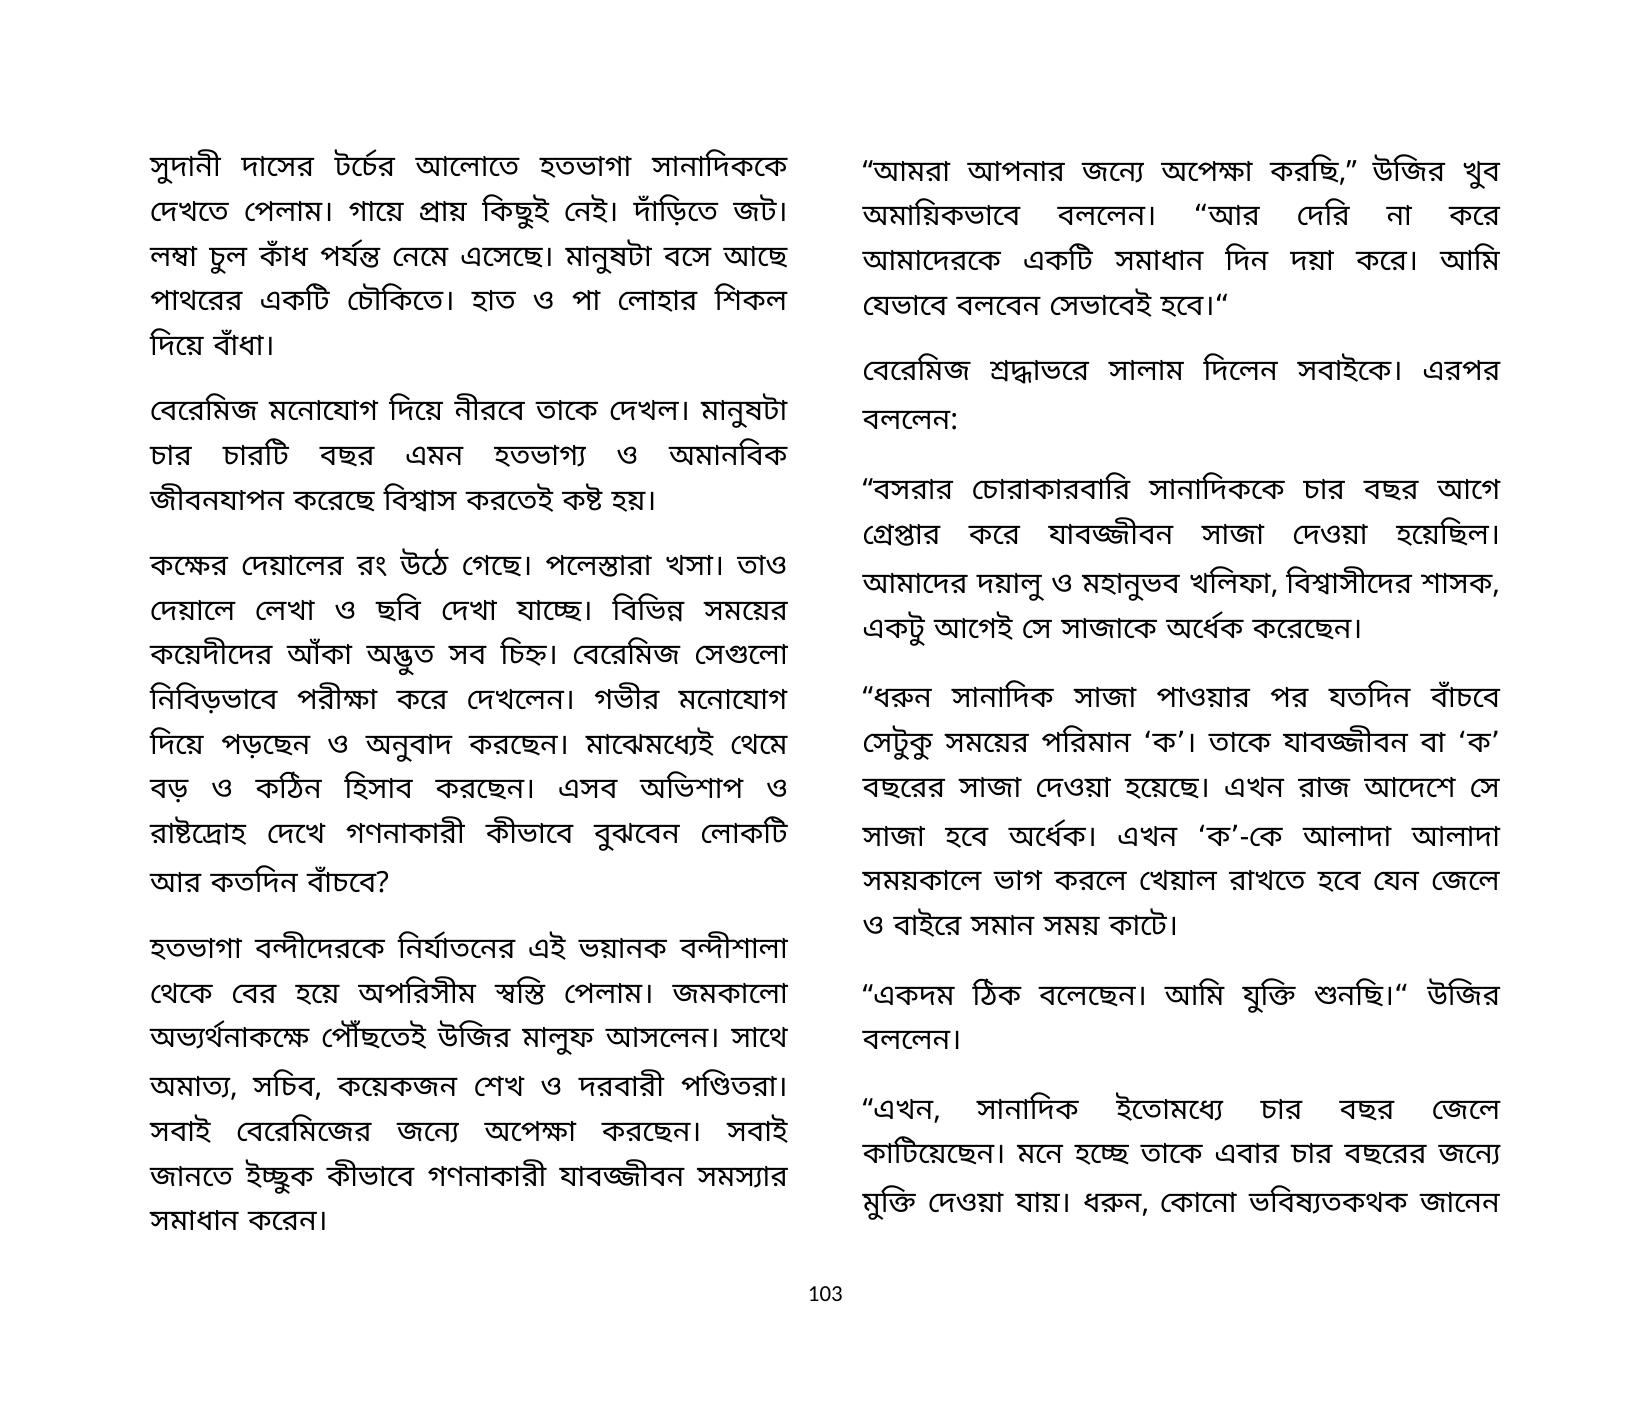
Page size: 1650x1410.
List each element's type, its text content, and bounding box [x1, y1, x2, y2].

text হতভাগা বন্দীদেরকে নির্যাতনের এই ভয়ানক বন্দীশালা থেকে বের হয়ে অপরিসীম স্বস্তি পেলাম। জমকালো অভ্যর্থনাকক্ষে পৌঁছতেই উজির মালুফ আসলেন। সাথে অমাত্য, সচিব, কয়েকজন শেখ ও দরবারী পণ্ডিতরা। সবাই বেরেমিজের জন্যে অপেক্ষা করছেন। সবাই জানতে ইচ্ছুক কীভাবে গণনাকারী যাবজ্জীবন সমস্যার সমাধান করেন। [150, 932, 787, 1243]
text “একদম ঠিক বলেছেন। আমি যুক্তি শুনছি।“ উজির বললেন। [862, 974, 1500, 1061]
text কক্ষের দেয়ালের রং উঠে গেছে। পলেস্তারা খসা। তাও দেয়ালে লেখা ও ছবি দেখা যাচ্ছে। বিভিন্ন সময়ের কয়েদীদের আঁকা অদ্ভুত সব চিহ্ন। বেরেমিজ সেগুলো নিবিড়ভাবে পরীক্ষা করে দেখলেন। গভীর মনোযোগ দিয়ে পড়ছেন ও অনুবাদ করছেন। মাঝেমধ্যেই থেমে বড় ও কঠিন হিসাব করছেন। এসব অভিশাপ ও রাষ্টদ্রোহ দেখে গণনাকারী কীভাবে বুঝবেন লোকটি আর কতদিন বাঁচবে? [150, 549, 787, 904]
text সুদানী দাসের টর্চের আলোতে হতভাগা সানাদিককে দেখতে পেলাম। গায়ে প্রায় কিছুই নেই। দাঁড়িতে জট। লম্বা চুল কাঁধ পর্যন্ত নেমে এসেছে। মানুষটা বসে আছে পাথরের একটি চৌকিতে। হাত ও পা লোহার শিকল দিয়ে বাঁধা। [150, 150, 787, 367]
text “ধরুন সানাদিক সাজা পাওয়ার পর যতদিন বাঁচবে সেটুকু সময়ের পরিমান ‘ক’। তাকে যাবজ্জীবন বা ‘ক’ বছরের সাজা দেওয়া হয়েছে। এখন রাজ আদেশে সে সাজা হবে অর্ধেক। এখন ‘ক’-কে আলাদা আলাদা সময়কালে ভাগ করলে খেয়াল রাখতে হবে যেন জেলে ও বাইরে সমান সময় কাটে। [862, 677, 1500, 947]
text বেরেমিজ মনোযোগ দিয়ে নীরবে তাকে দেখল। মানুষটা চার চারটি বছর এমন হতভাগ্য ও অমানবিক জীবনযাপন করেছে বিশ্বাস করতেই কষ্ট হয়। [150, 394, 787, 522]
text “আমরা আপনার জন্যে অপেক্ষা করছি,” উজির খুব অমায়িকভাবে বললেন। “আর দেরি না করে আমাদেরকে একটি সমাধান দিন দয়া করে। আমি যেভাবে বলবেন সেভাবেই হবে।“ [862, 150, 1500, 327]
text বেরেমিজ শ্রদ্ধাভরে সালাম দিলেন সবাইকে। এরপর বললেন: [862, 354, 1500, 441]
text “বসরার চোরাকারবারি সানাদিককে চার বছর আগে গ্রেপ্তার করে যাবজ্জীবন সাজা দেওয়া হয়েছিল। আমাদের দয়ালু ও মহানুভব খলিফা, বিশ্বাসীদের শাসক, একটু আগেই সে সাজাকে অর্ধেক করেছেন। [862, 468, 1500, 650]
